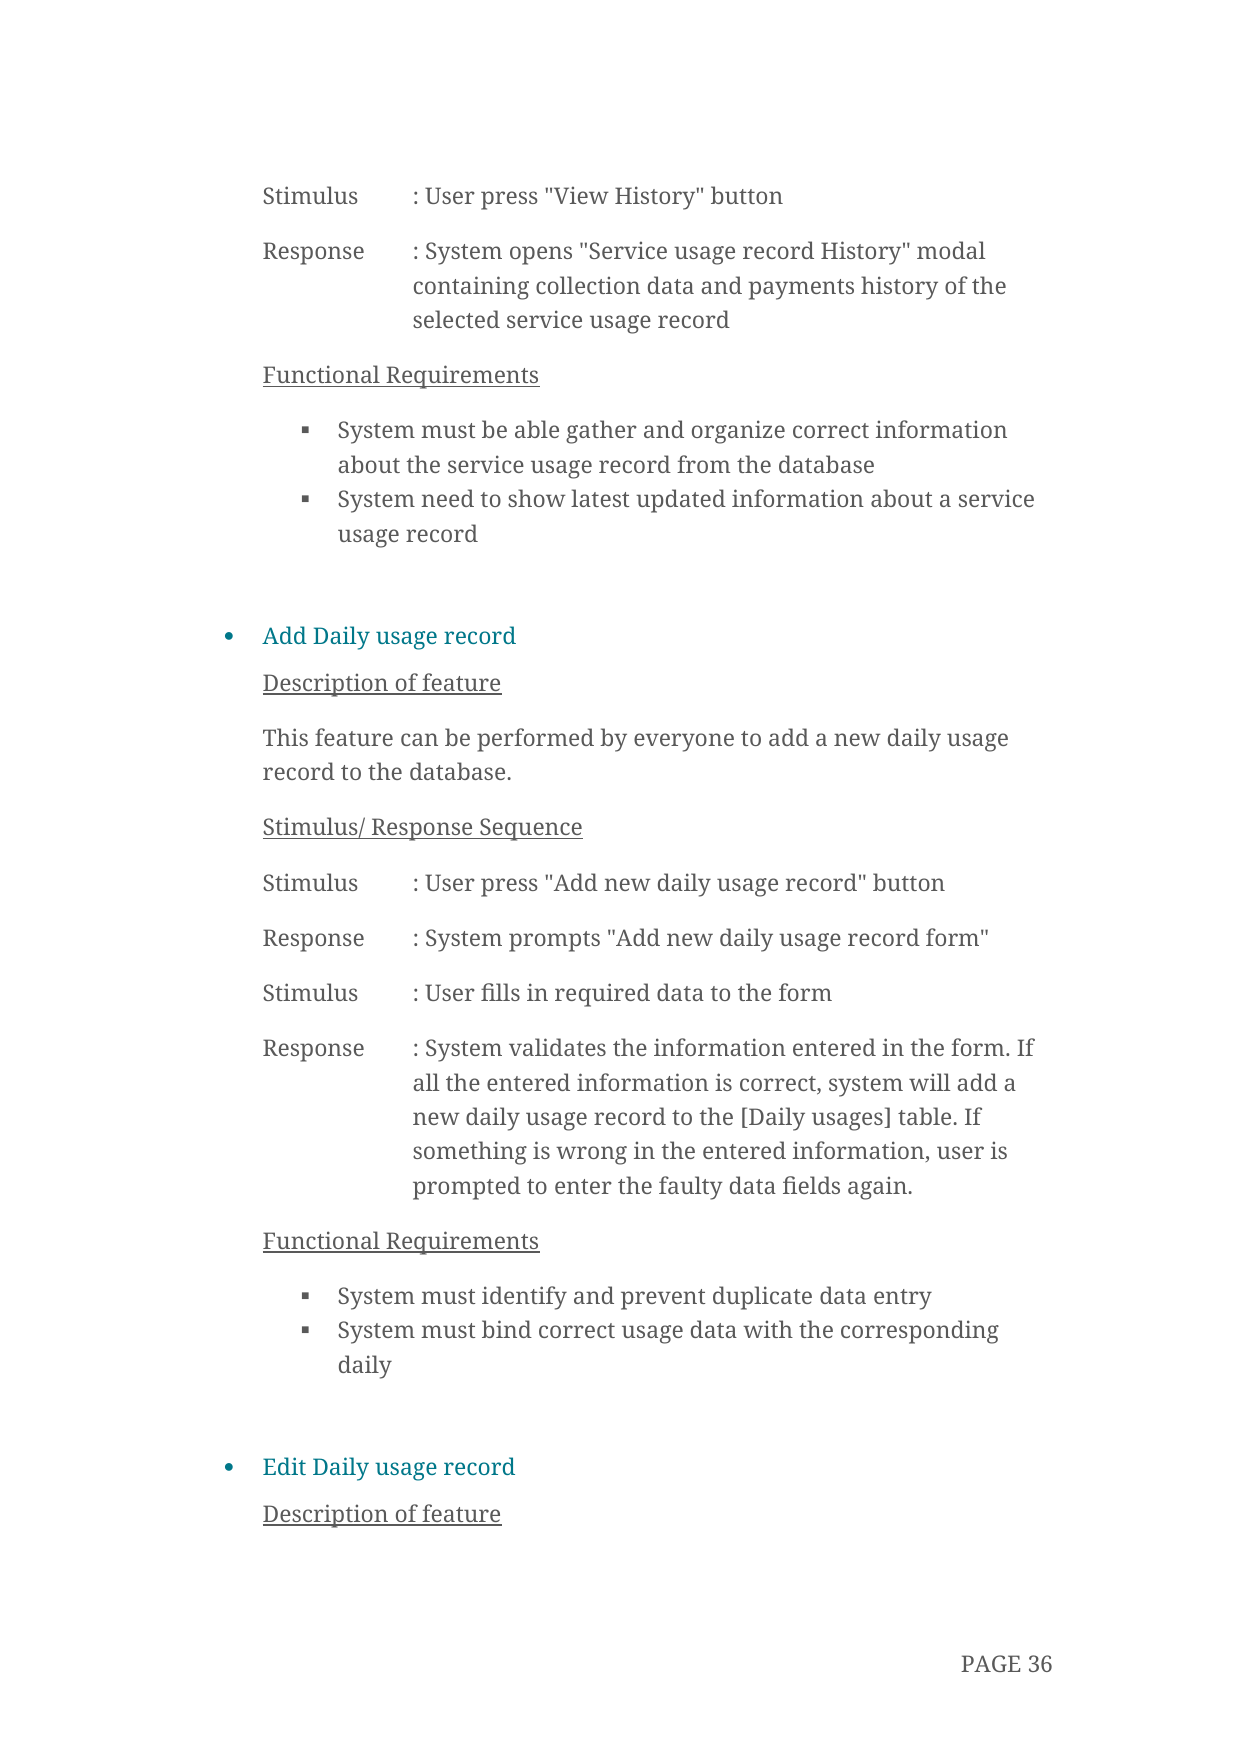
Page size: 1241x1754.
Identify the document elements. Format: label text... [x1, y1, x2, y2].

list System must bind correct usage data with the corresponding daily [300, 1314, 1053, 1380]
text Stimulus/ Response Sequence [262, 811, 1053, 842]
text Stimulus : User fills in required data to the form [262, 977, 1053, 1008]
text Functional Requirements [262, 1225, 1053, 1256]
text Response : System prompts "Add new daily usage record form" [262, 922, 1053, 953]
text Stimulus : User press "View History" button [262, 180, 1053, 211]
text Description of feature [187, 1498, 1053, 1529]
list Add Daily usage record [225, 619, 1053, 651]
text Response : System opens "Service usage record History" modal containing collection data and payments history of the selected service usage record [262, 235, 1053, 335]
text Functional Requirements [262, 359, 1053, 390]
text This feature can be performed by everyone to add a new daily usage record to the database. [262, 722, 1053, 787]
list System must be able gather and organize correct information about the service usage record from the database [300, 414, 1053, 480]
list Edit Daily usage record [225, 1451, 1053, 1482]
text Response : System validates the information entered in the form. If all the entered information is correct, system will add a new daily usage record to the [Daily usages] table. If something is wrong in the entered information, user is prompted to enter the faulty data fields again. [262, 1032, 1053, 1201]
list System must identify and prevent duplicate data entry [300, 1280, 1053, 1311]
text Stimulus : User press "Add new daily usage record" button [262, 866, 1053, 898]
text Description of feature [187, 666, 1053, 698]
list System need to show latest updated information about a service usage record [300, 483, 1053, 549]
